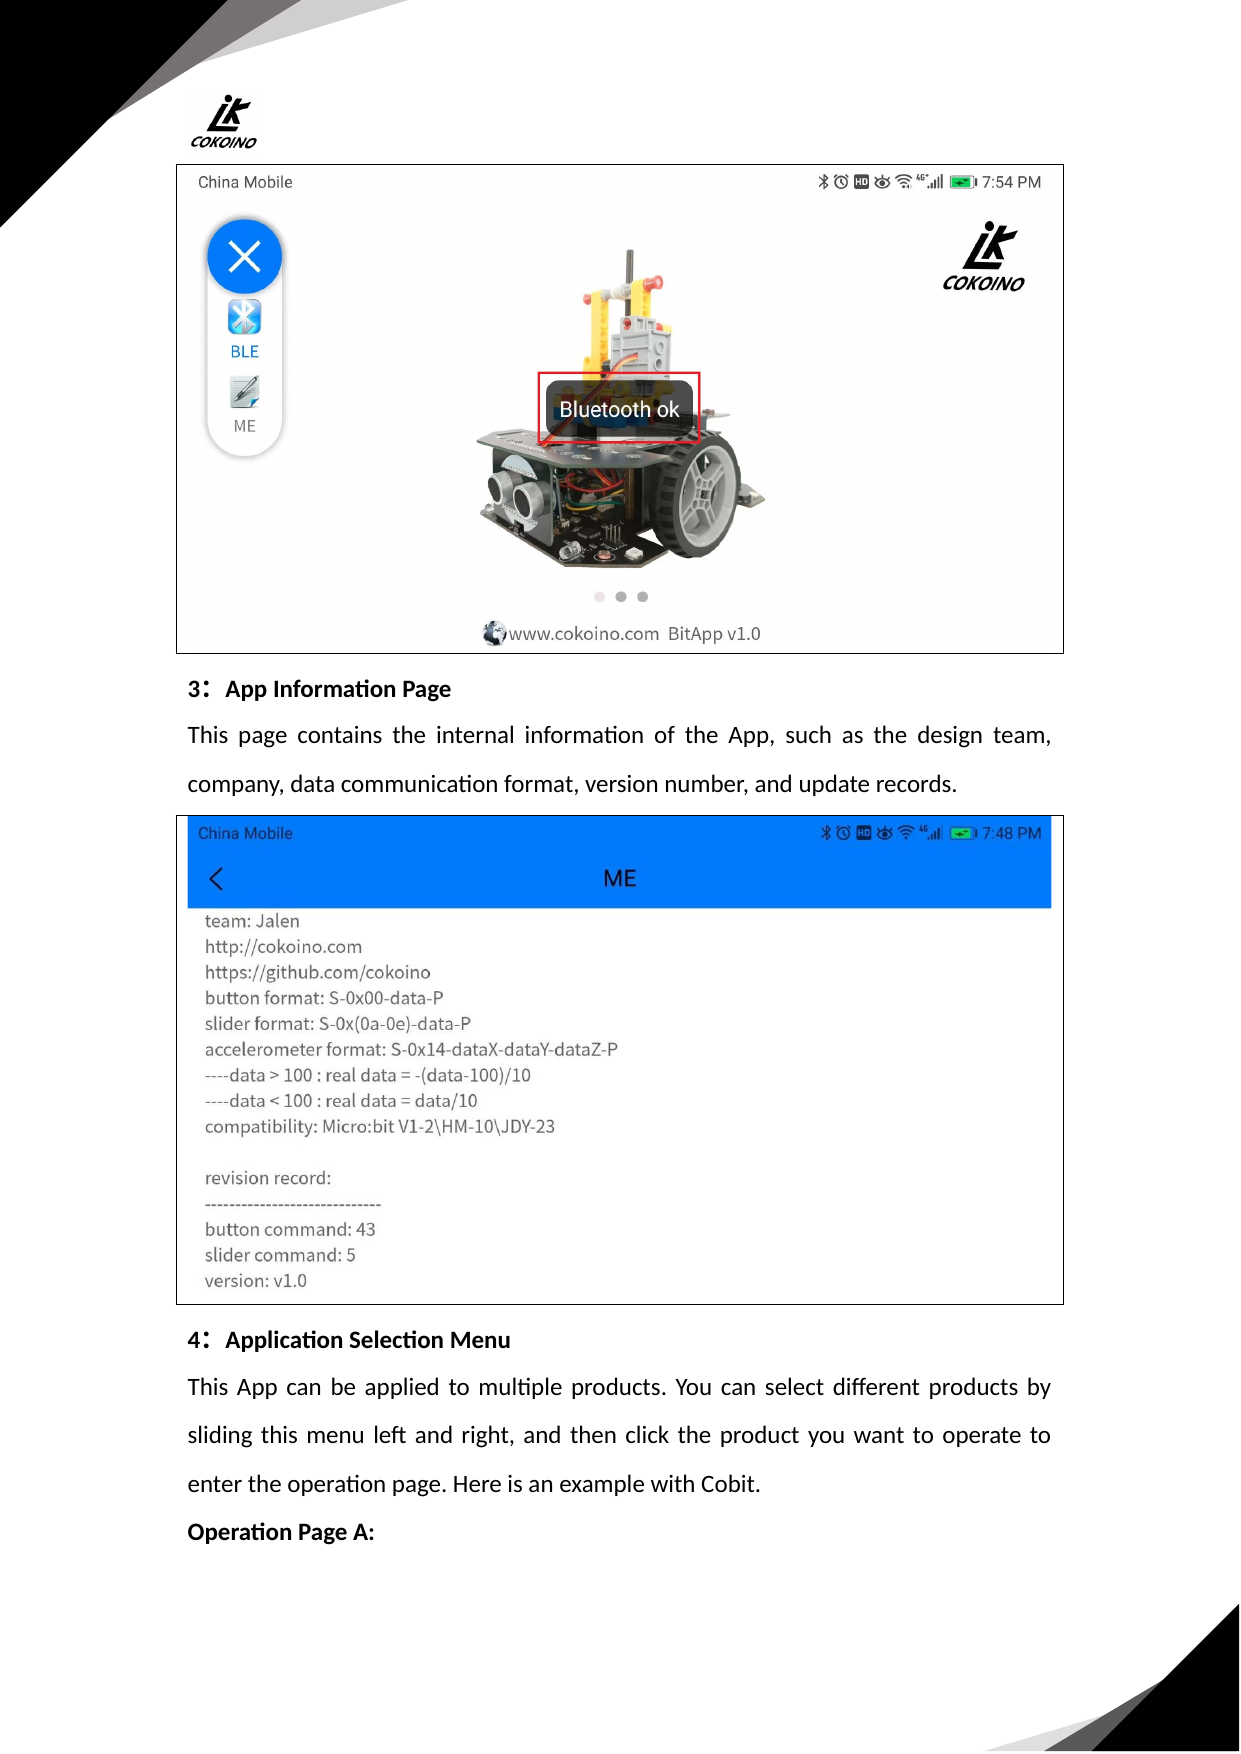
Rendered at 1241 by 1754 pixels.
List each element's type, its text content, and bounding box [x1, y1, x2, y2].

text Operation Page A: [187, 1515, 1053, 1547]
picture [187, 165, 1052, 652]
table_header [177, 165, 1063, 653]
picture [187, 90, 259, 153]
text 3：App Information Page [187, 654, 1053, 719]
table_header [177, 816, 1063, 1304]
picture [187, 816, 1052, 1303]
text This App can be applied to multiple products. You can select different products by sliding this menu left and right, and then click the product you want to operate to enter the operation page. Here is an example with Cobit. [187, 1370, 1053, 1500]
text 4：Application Selection Menu [187, 1305, 1053, 1370]
text This page contains the internal information of the App, such as the design team, company, data communication format, version number, and update records. [187, 719, 1053, 800]
